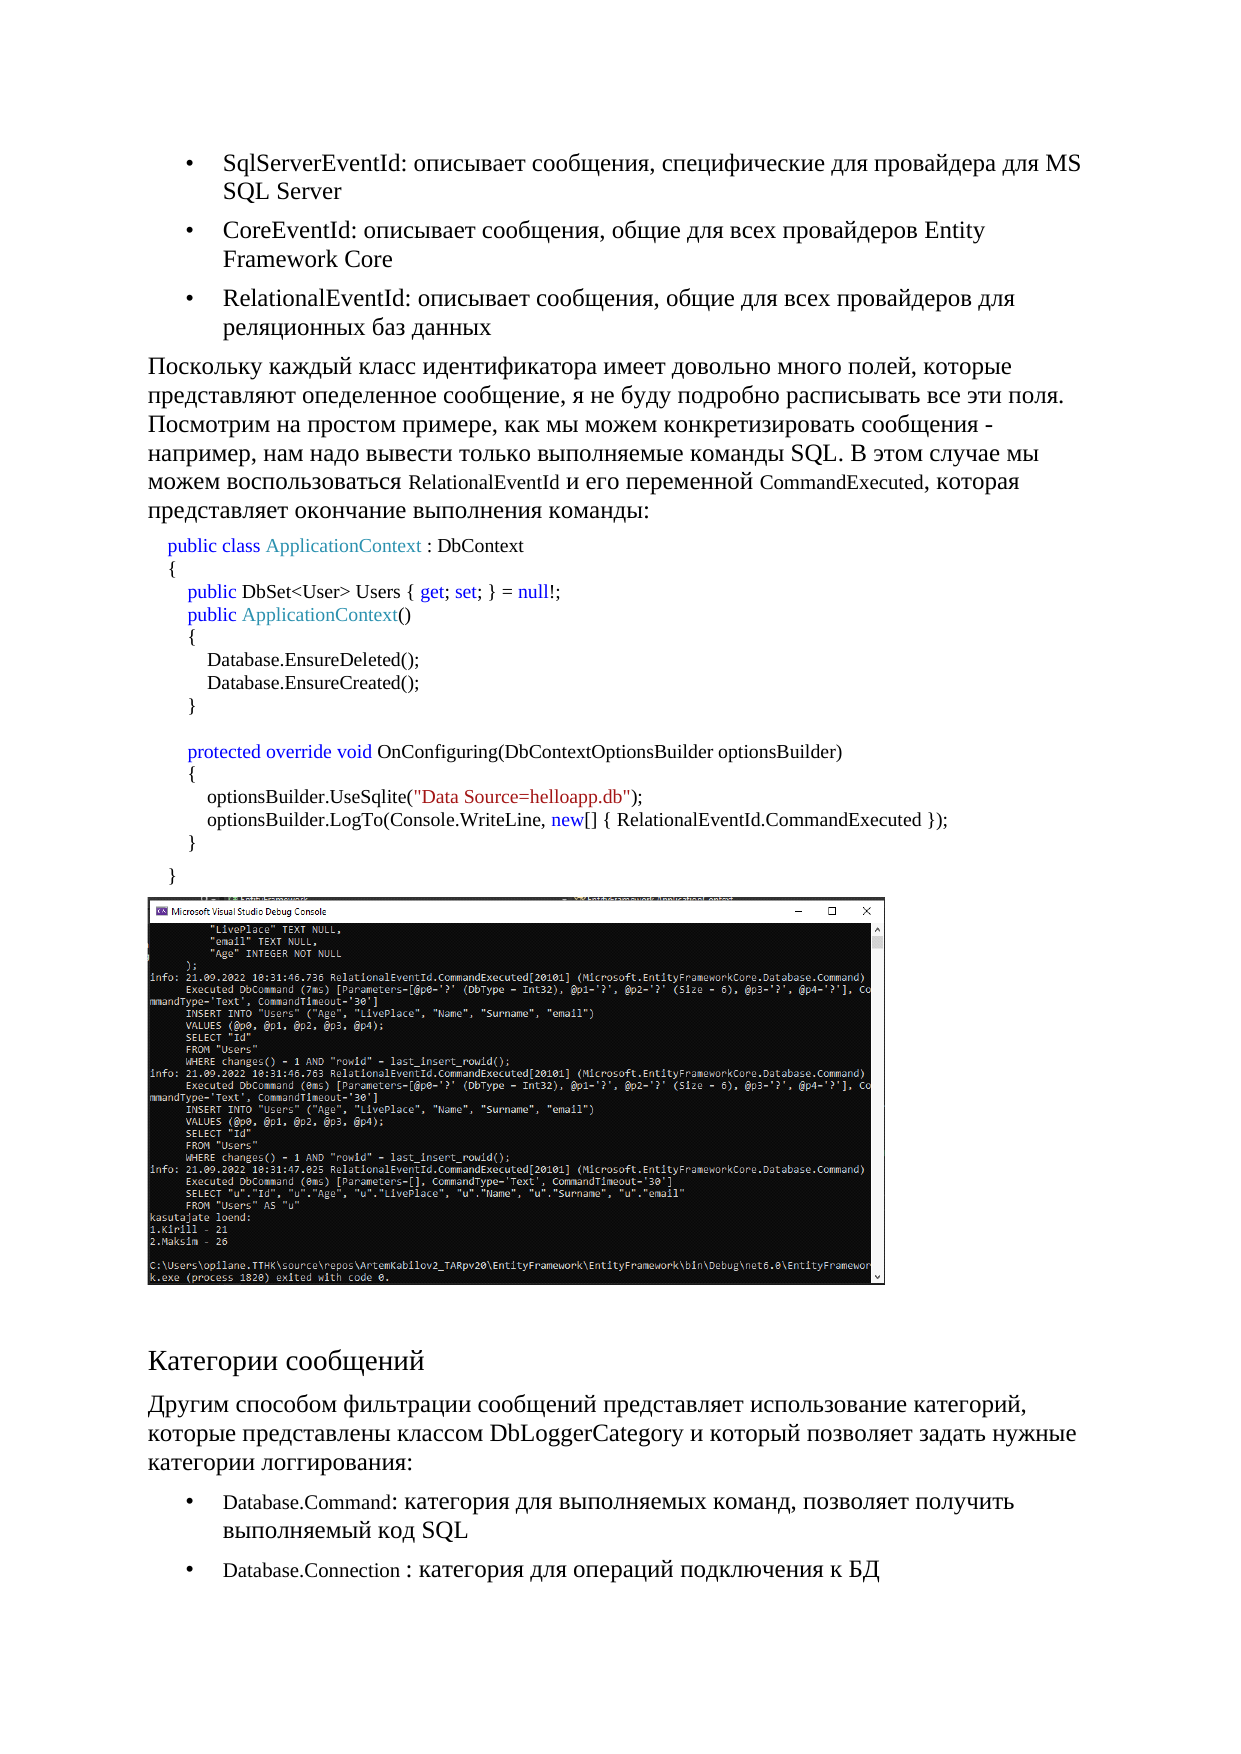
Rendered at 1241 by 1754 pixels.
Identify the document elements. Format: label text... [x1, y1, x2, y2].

text { [148, 626, 1093, 648]
list CoreEventId: описывает сообщения, общие для всех провайдеров Entity Framework Core [185, 216, 1093, 273]
list Database.Connection : категория для операций подключения к БД [185, 1554, 1093, 1583]
text Database.EnsureDeleted(); [148, 648, 1093, 671]
text Категории сообщений [148, 1343, 1093, 1376]
text { [148, 557, 1093, 580]
list SqlServerEventId: описывает сообщения, специфические для провайдера для MS SQL Server [185, 148, 1093, 205]
text { [148, 762, 1093, 785]
text public DbSet<User> Users { get; set; } = null!; [148, 580, 1093, 603]
list Database.Command: категория для выполняемых команд, позволяет получить выполняемый код SQL [185, 1486, 1093, 1543]
text optionsBuilder.UseSqlite("Data Source=helloapp.db"); [148, 785, 1093, 808]
text } [148, 694, 1093, 717]
text optionsBuilder.LogTo(Console.WriteLine, new[] { RelationalEventId.CommandExecuted }); [148, 808, 1093, 831]
text public ApplicationContext() [148, 603, 1093, 626]
text } [148, 864, 1093, 887]
text Другим способом фильтрации сообщений представляет использование категорий, которые представлены классом DbLoggerCategory и который позволяет задать нужные категории логгирования: [148, 1389, 1093, 1476]
text Поскольку каждый класс идентификатора имеет довольно много полей, которые представляют опеделенное сообщение, я не буду подробно расписывать все эти поля. Посмотрим на простом примере, как мы можем конкретизировать сообщения - например, нам надо вывести только выполняемые команды SQL. В этом случае мы можем воспользоваться RelationalEventId и его переменной CommandExecuted, которая представляет окончание выполнения команды: [148, 351, 1093, 524]
text public class ApplicationContext : DbContext [148, 534, 1093, 557]
text } [148, 831, 1093, 854]
text protected override void OnConfiguring(DbContextOptionsBuilder optionsBuilder) [148, 739, 1093, 762]
text Database.EnsureCreated(); [148, 671, 1093, 694]
list RelationalEventId: описывает сообщения, общие для всех провайдеров для реляционных баз данных [185, 283, 1093, 341]
picture [147, 897, 885, 1285]
